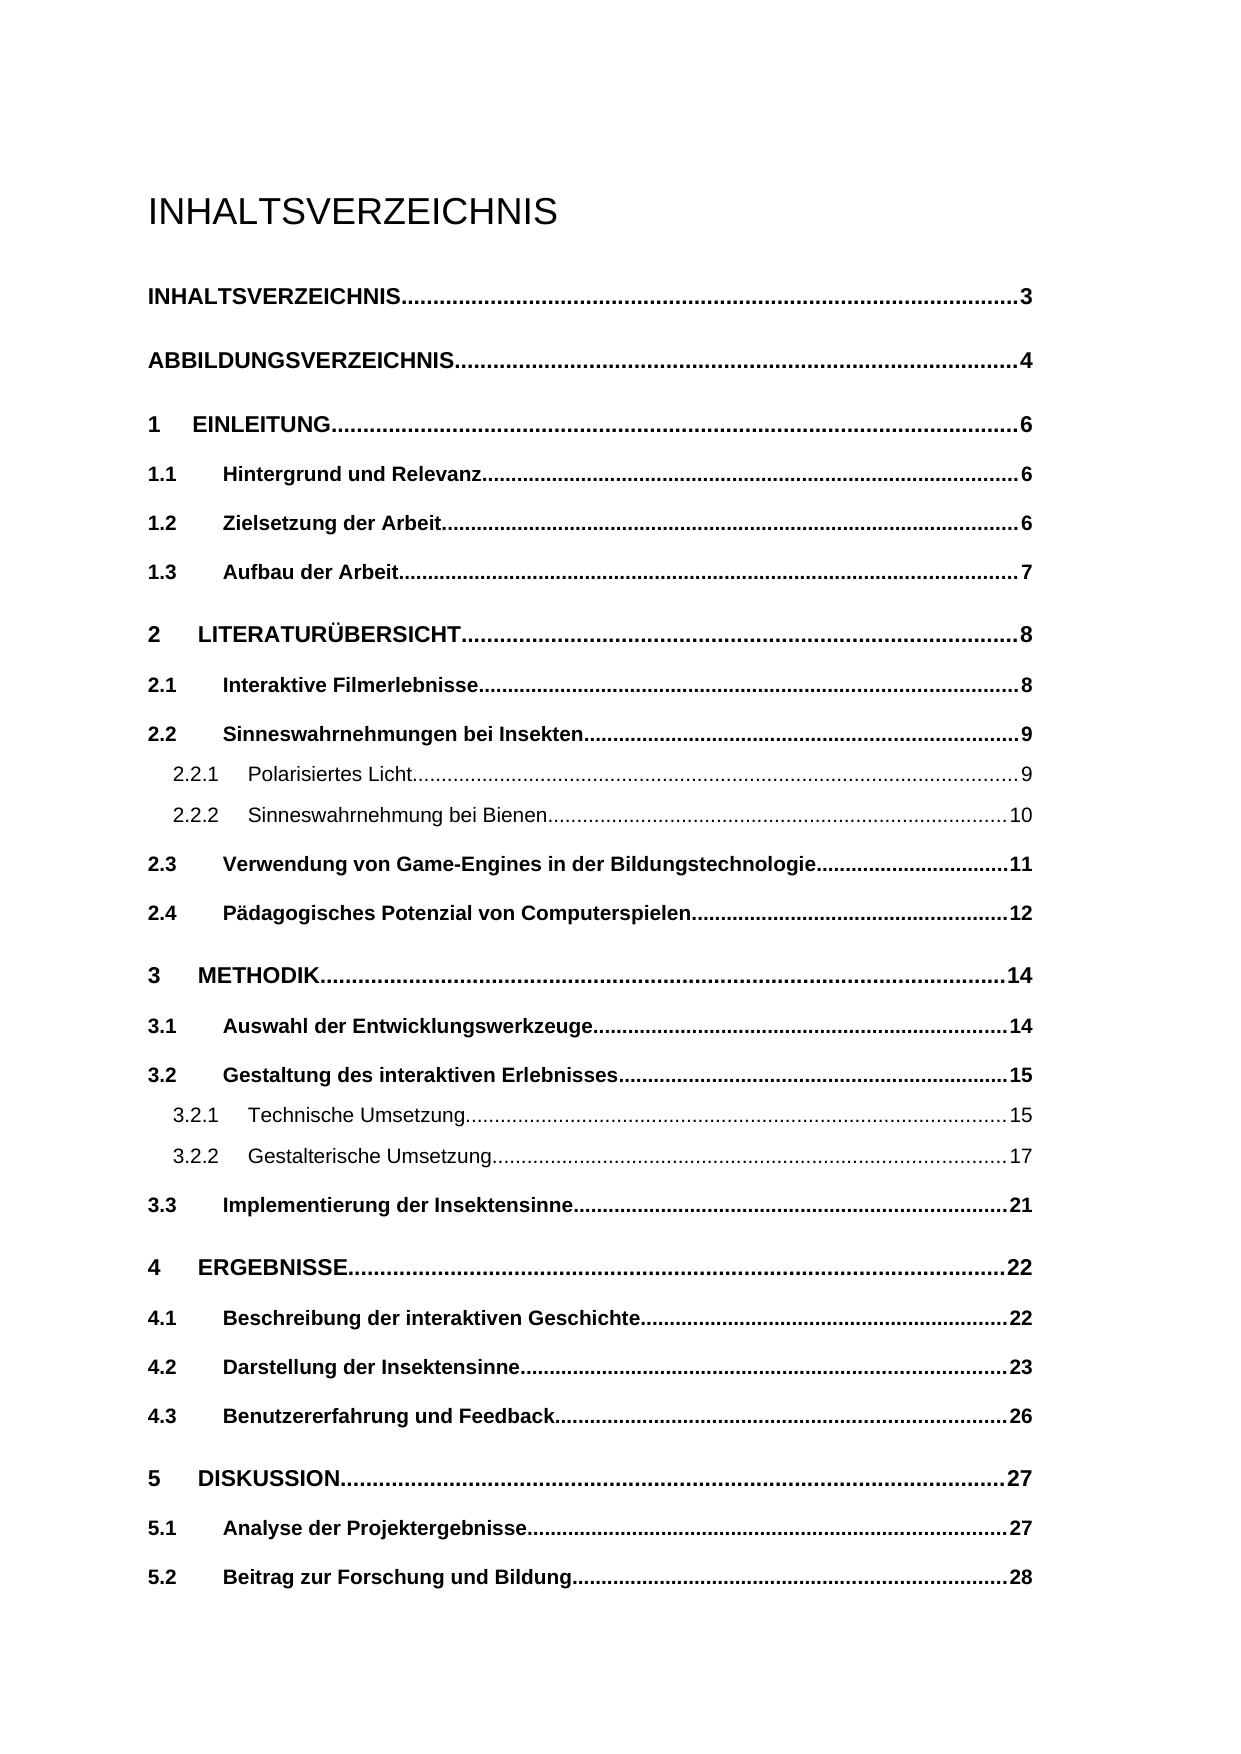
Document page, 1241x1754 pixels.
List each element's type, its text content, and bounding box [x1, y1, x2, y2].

text 3.2 Gestaltung des interaktiven Erlebnisses 15 [148, 1062, 1093, 1086]
text 1 Einleitung 6 [148, 411, 1093, 437]
text 2.2.2 Sinneswahrnehmung bei Bienen 10 [173, 803, 1093, 827]
text 3 Methodik 14 [148, 962, 1093, 988]
text 4.3 Benutzererfahrung und Feedback 26 [148, 1403, 1093, 1427]
text 5.1 Analyse der Projektergebnisse 27 [148, 1516, 1093, 1540]
text Abbildungsverzeichnis 4 [148, 347, 1093, 373]
text 5.2 Beitrag zur Forschung und Bildung 28 [148, 1565, 1093, 1589]
text 2.4 Pädagogisches Potenzial von Computerspielen 12 [148, 901, 1093, 925]
text 1.1 Hintergrund und Relevanz 6 [148, 462, 1093, 486]
text 3.2.2 Gestalterische Umsetzung 17 [173, 1144, 1093, 1168]
text 2 Literaturübersicht 8 [148, 621, 1093, 648]
text 2.2.1 Polarisiertes Licht 9 [173, 762, 1093, 786]
text 3.1 Auswahl der Entwicklungswerkzeuge 14 [148, 1013, 1093, 1037]
text 2.1 Interaktive Filmerlebnisse 8 [148, 673, 1093, 697]
text 2.3 Verwendung von Game-Engines in der Bildungstechnologie 11 [148, 852, 1093, 876]
text 4.2 Darstellung der Insektensinne 23 [148, 1354, 1093, 1378]
text 1.2 Zielsetzung der Arbeit 6 [148, 511, 1093, 535]
subtitle InhaltsVerzeichnis [148, 189, 1093, 232]
text 3.3 Implementierung der Insektensinne 21 [148, 1193, 1093, 1217]
text 3.2.1 Technische Umsetzung 15 [173, 1103, 1093, 1127]
text 5 Diskussion 27 [148, 1465, 1093, 1491]
text 4.1 Beschreibung der interaktiven Geschichte 22 [148, 1306, 1093, 1329]
text 4 Ergebnisse 22 [148, 1254, 1093, 1281]
text 1.3 Aufbau der Arbeit 7 [148, 560, 1093, 584]
text InhaltsVerzeichnis 3 [148, 283, 1093, 309]
text 2.2 Sinneswahrnehmungen bei Insekten 9 [148, 722, 1093, 746]
